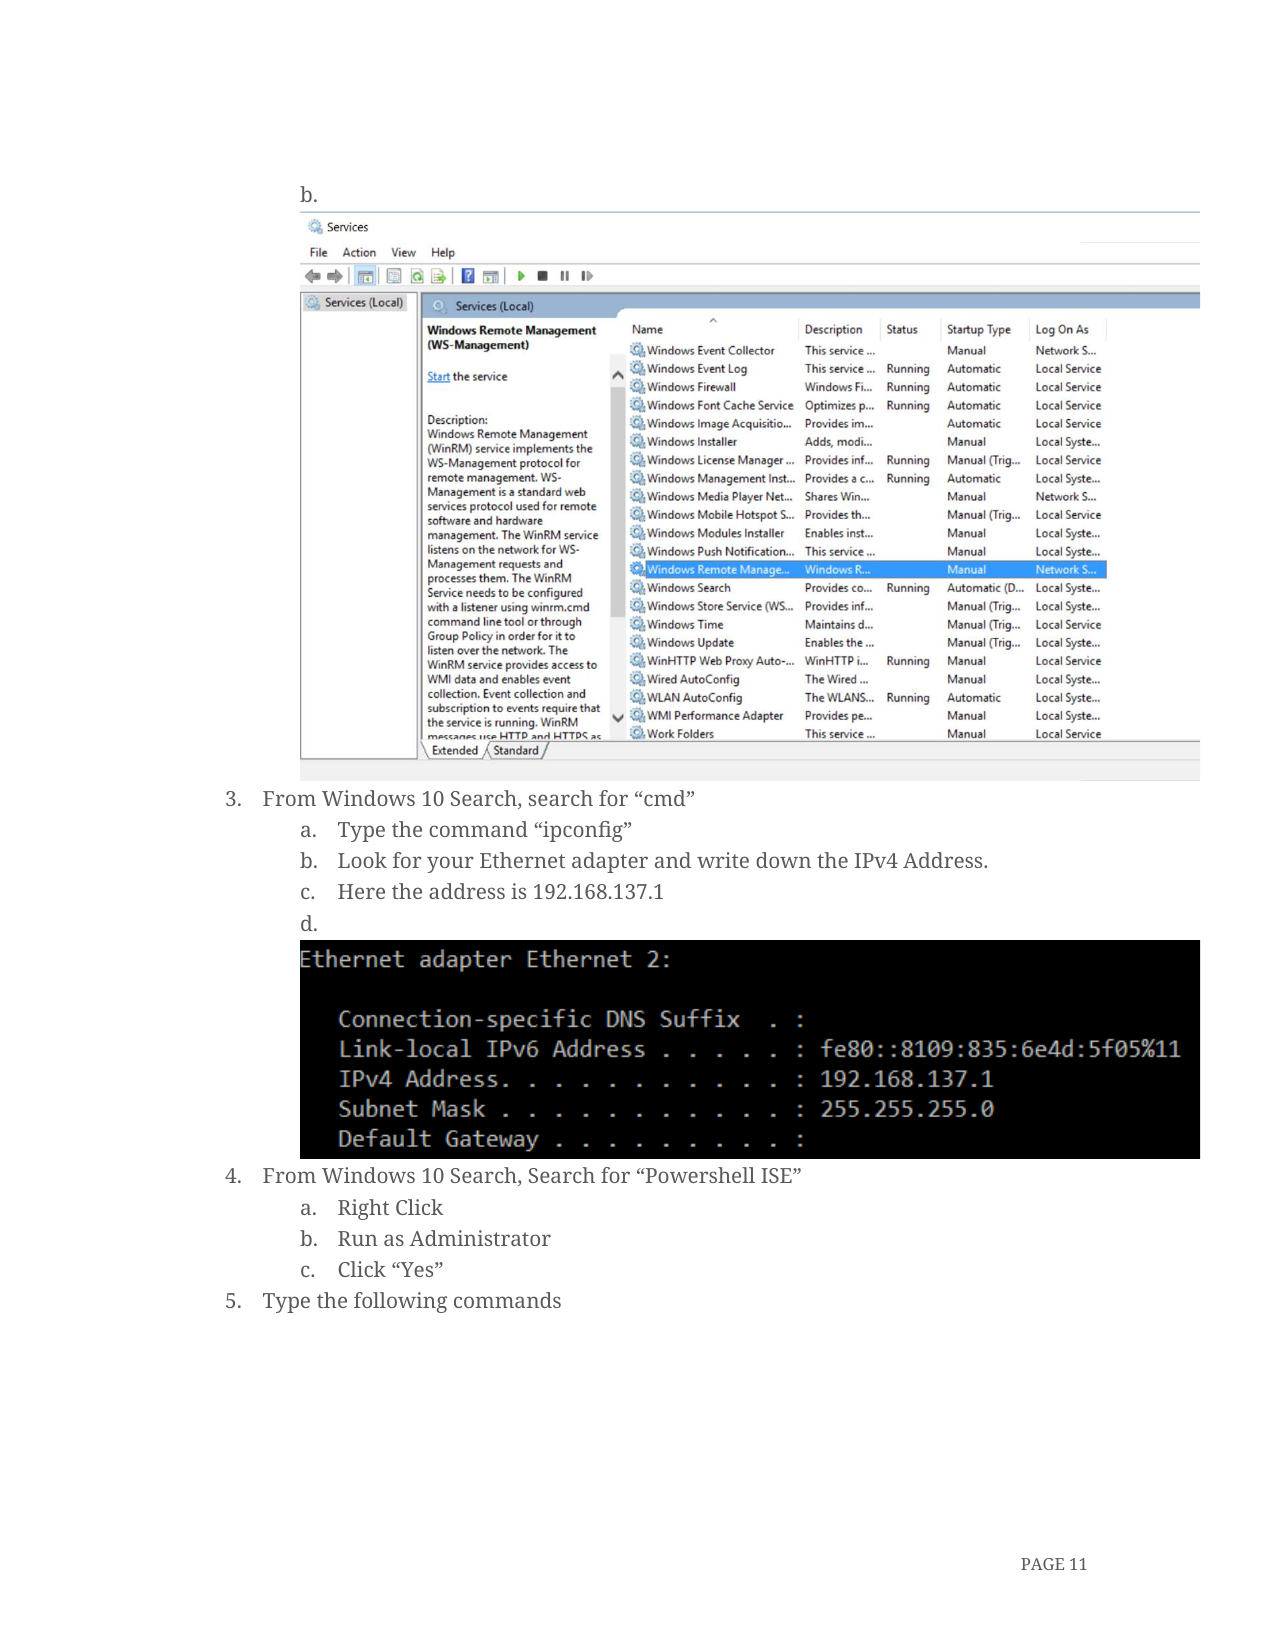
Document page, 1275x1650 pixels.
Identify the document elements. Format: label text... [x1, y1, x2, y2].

list From Windows 10 Search, Search for “Powershell ISE” [225, 1162, 1087, 1190]
picture [300, 211, 1200, 781]
list Type the command “ipconfig” [300, 815, 1087, 843]
list From Windows 10 Search, search for “cmd” [225, 784, 1087, 812]
list Right Click [300, 1193, 1087, 1221]
list Run as Administrator [300, 1224, 1087, 1252]
list Here the address is 192.168.137.1 [300, 877, 1087, 906]
list Type the following commands [225, 1287, 1087, 1315]
list Click “Yes” [300, 1255, 1087, 1284]
picture [300, 940, 1200, 1159]
list Look for your Ethernet adapter and write down the IPv4 Address. [300, 846, 1087, 875]
